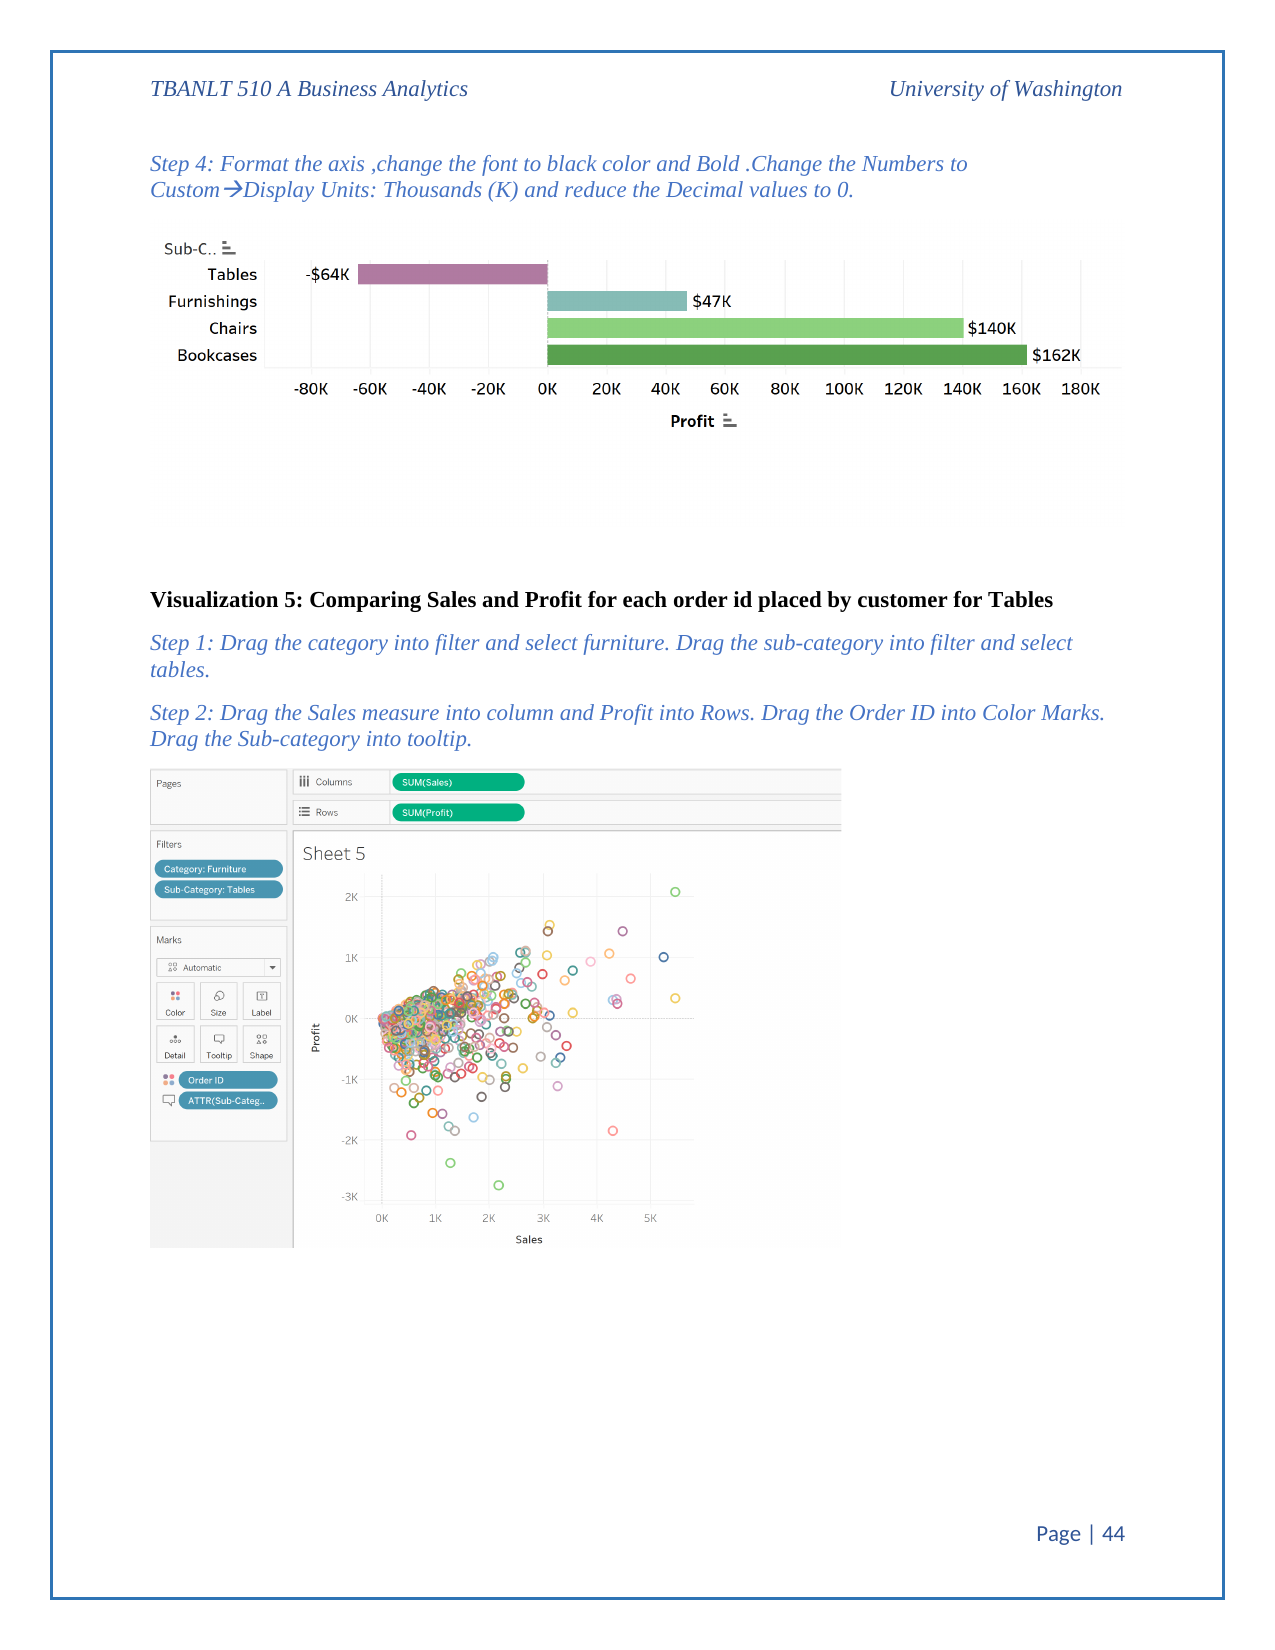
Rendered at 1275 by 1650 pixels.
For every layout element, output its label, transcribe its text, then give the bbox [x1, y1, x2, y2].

text Step 2: Drag the Sales measure into column and Profit into Rows. Drag the Order ID into Color Marks. Drag the Sub-category into tooltip. [150, 699, 1125, 751]
picture [150, 219, 1125, 527]
text Step 4: Format the axis ,change the font to black color and Bold .Change the Numbers to CustomDisplay Units: Thousands (K) and reduce the Decimal values to 0. [150, 150, 1125, 203]
text Visualization 5: Comparing Sales and Profit for each order id placed by customer for Tables [150, 586, 1125, 613]
text Step 1: Drag the category into filter and select furniture. Drag the sub-category into filter and select tables. [150, 629, 1125, 682]
picture [150, 768, 842, 1248]
